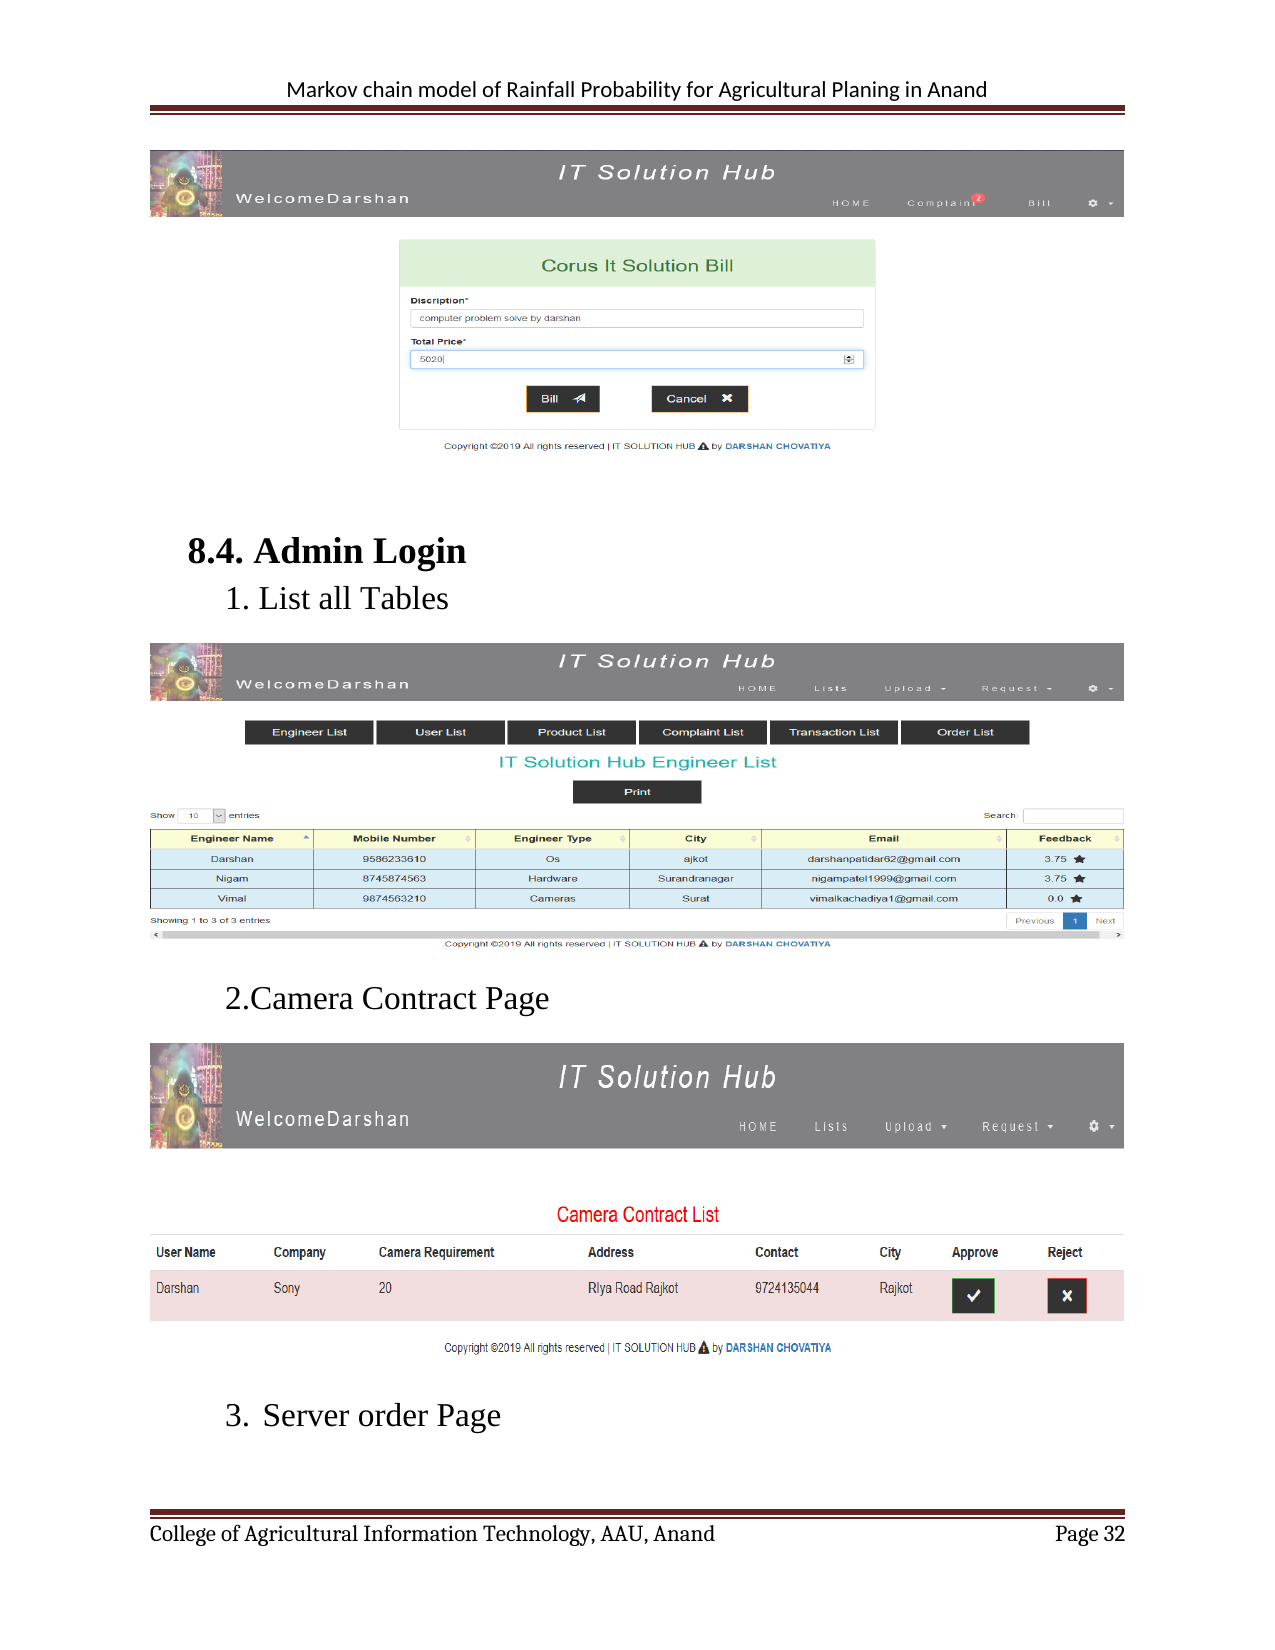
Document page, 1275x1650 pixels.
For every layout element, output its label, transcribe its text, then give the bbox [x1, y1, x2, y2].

picture [150, 643, 1124, 954]
text 2.Camera Contract Page [150, 978, 1125, 1016]
picture [150, 150, 1124, 504]
text 1. List all Tables [150, 578, 1125, 617]
subtitle 8.4. Admin Login [150, 529, 1125, 572]
picture [150, 1043, 1124, 1370]
list Server order Page [225, 1395, 1125, 1433]
